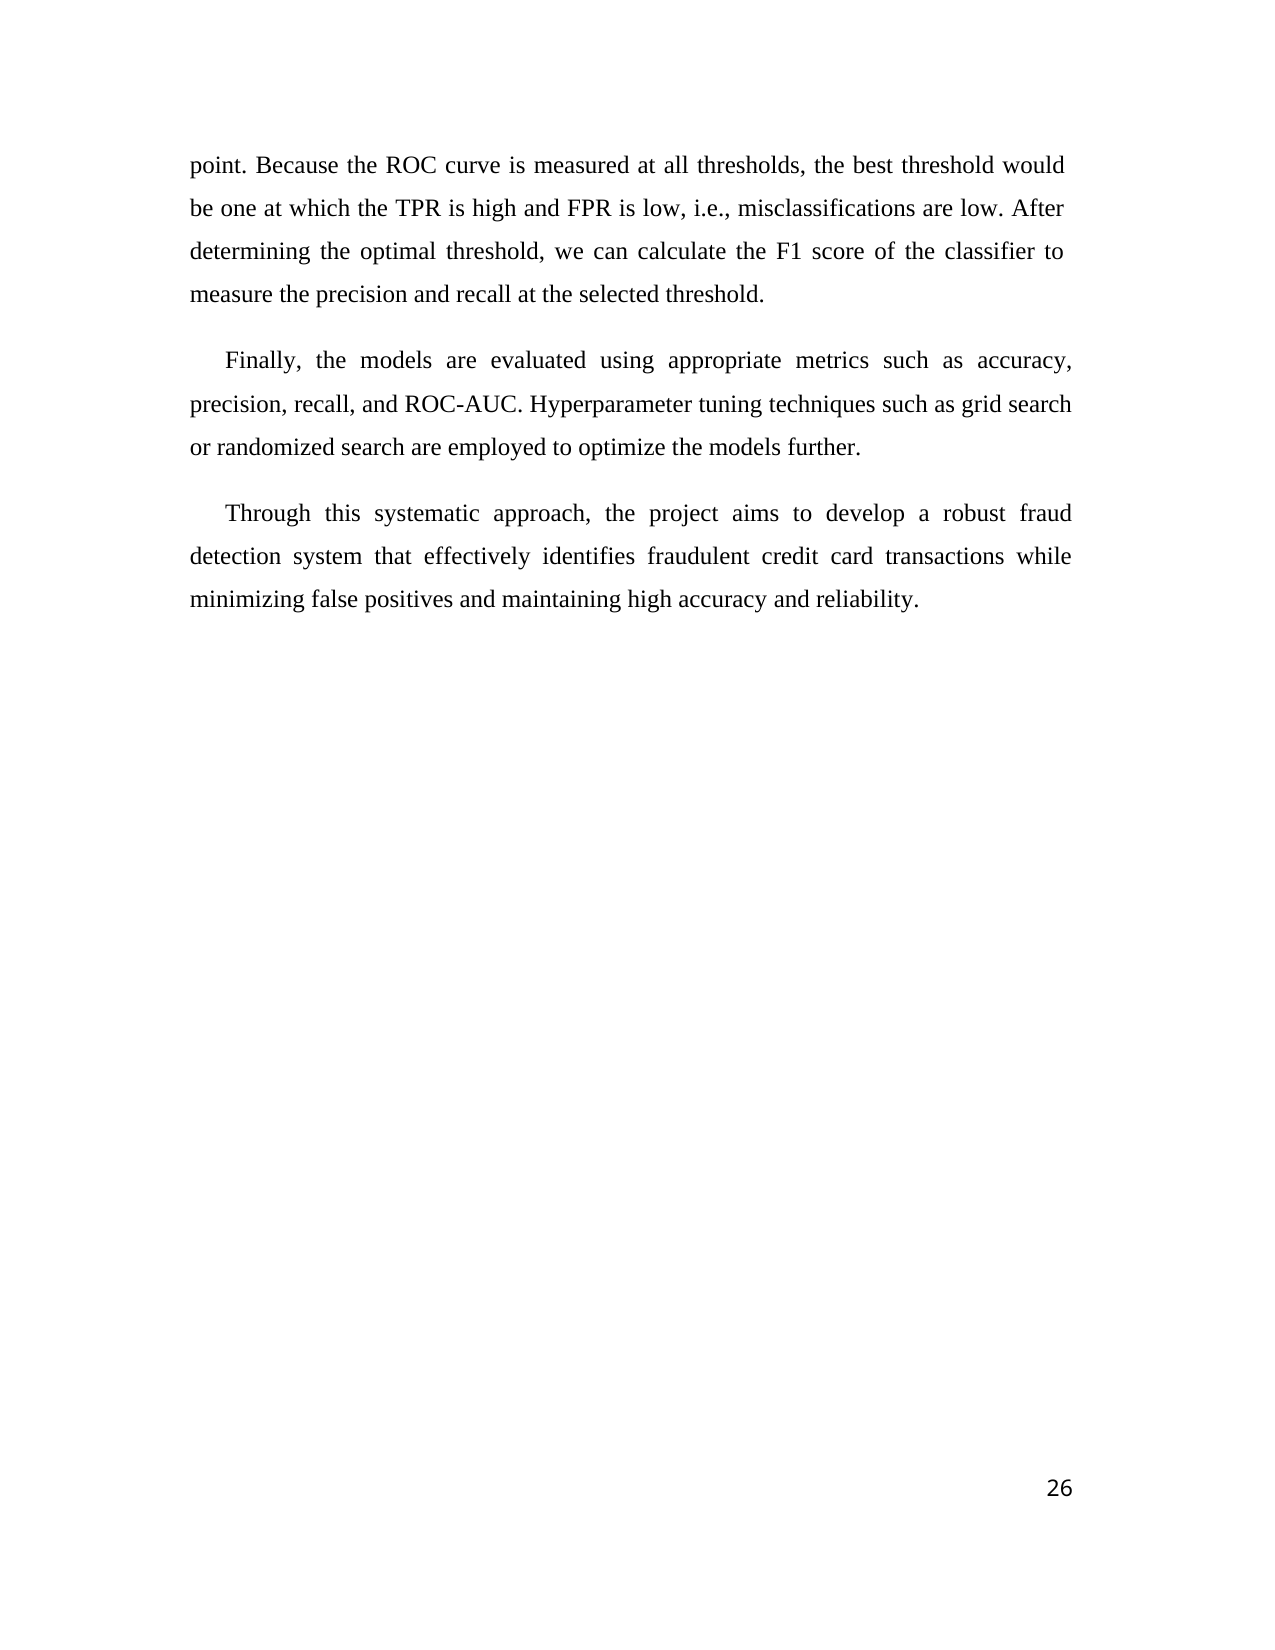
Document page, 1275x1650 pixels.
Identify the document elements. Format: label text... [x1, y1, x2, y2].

text Finally, the models are evaluated using appropriate metrics such as accuracy, precision, recall, and ROC-AUC. Hyperparameter tuning techniques such as grid search or randomized search are employed to optimize the models further. [189, 346, 1073, 461]
text Through this systematic approach, the project aims to develop a robust fraud detection system that effectively identifies fraudulent credit card transactions while minimizing false positives and maintaining high accuracy and reliability. [189, 498, 1073, 613]
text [189, 150, 1066, 308]
